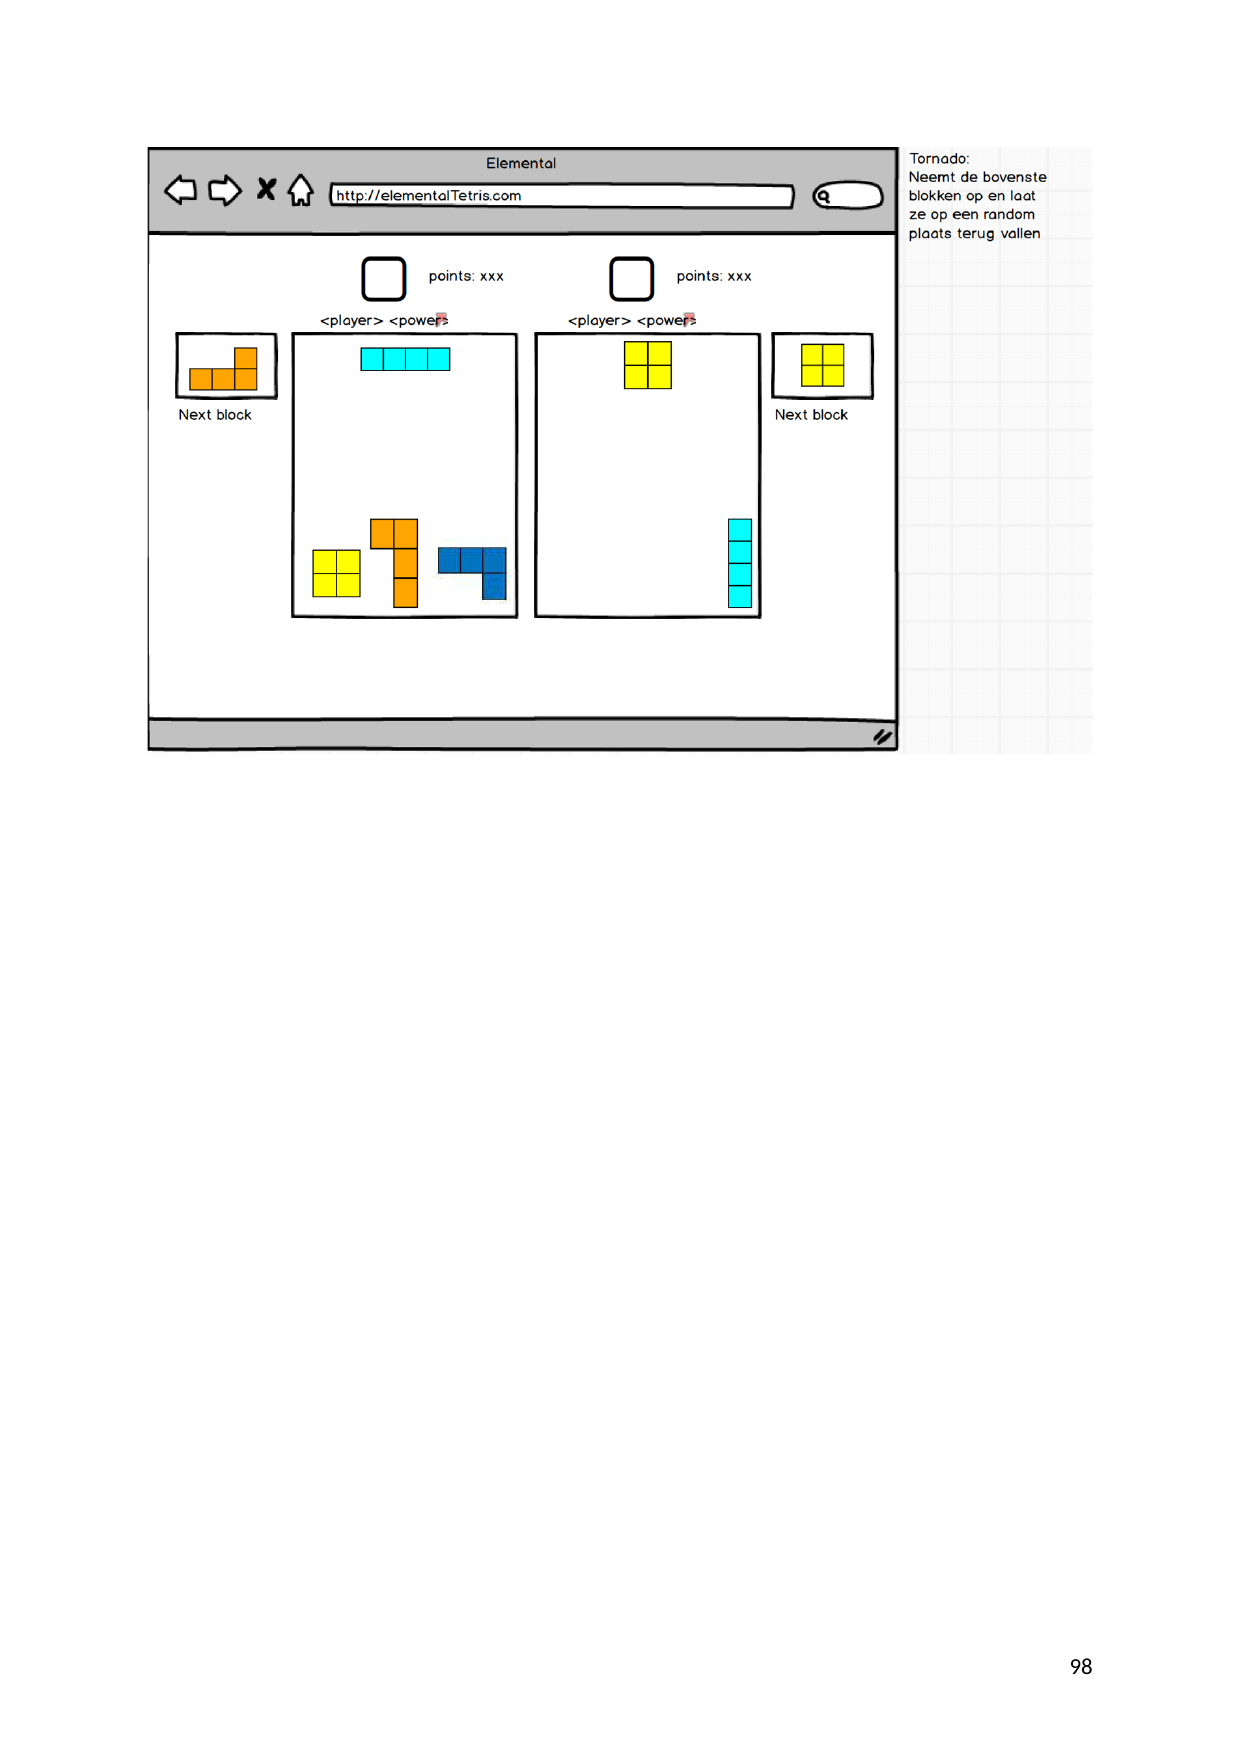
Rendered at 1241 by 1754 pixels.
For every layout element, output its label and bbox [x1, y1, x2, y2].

picture [147, 147, 1093, 754]
